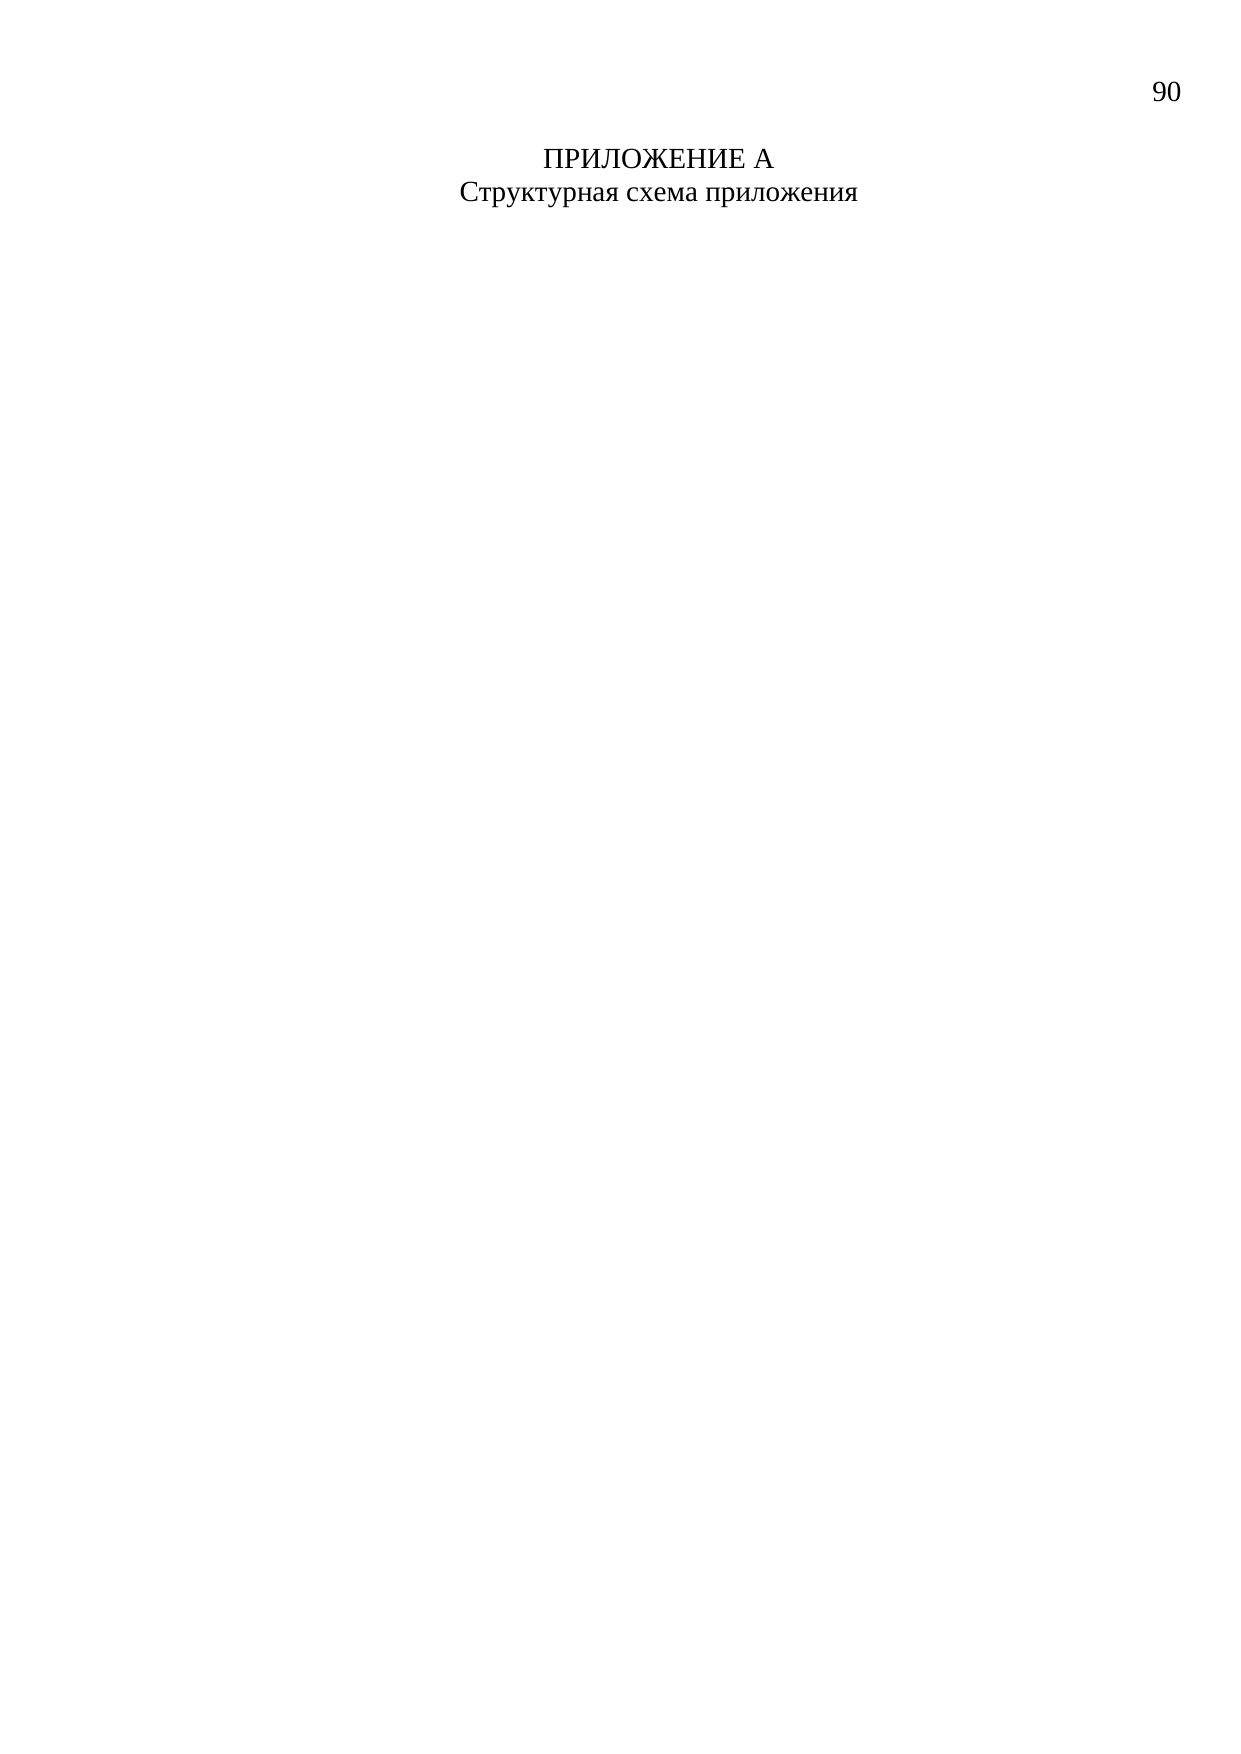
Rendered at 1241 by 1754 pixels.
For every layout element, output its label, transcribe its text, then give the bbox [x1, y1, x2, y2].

text ПРИЛОЖЕНИЕ А [136, 141, 1181, 174]
text Структурная схема приложения [136, 174, 1181, 208]
